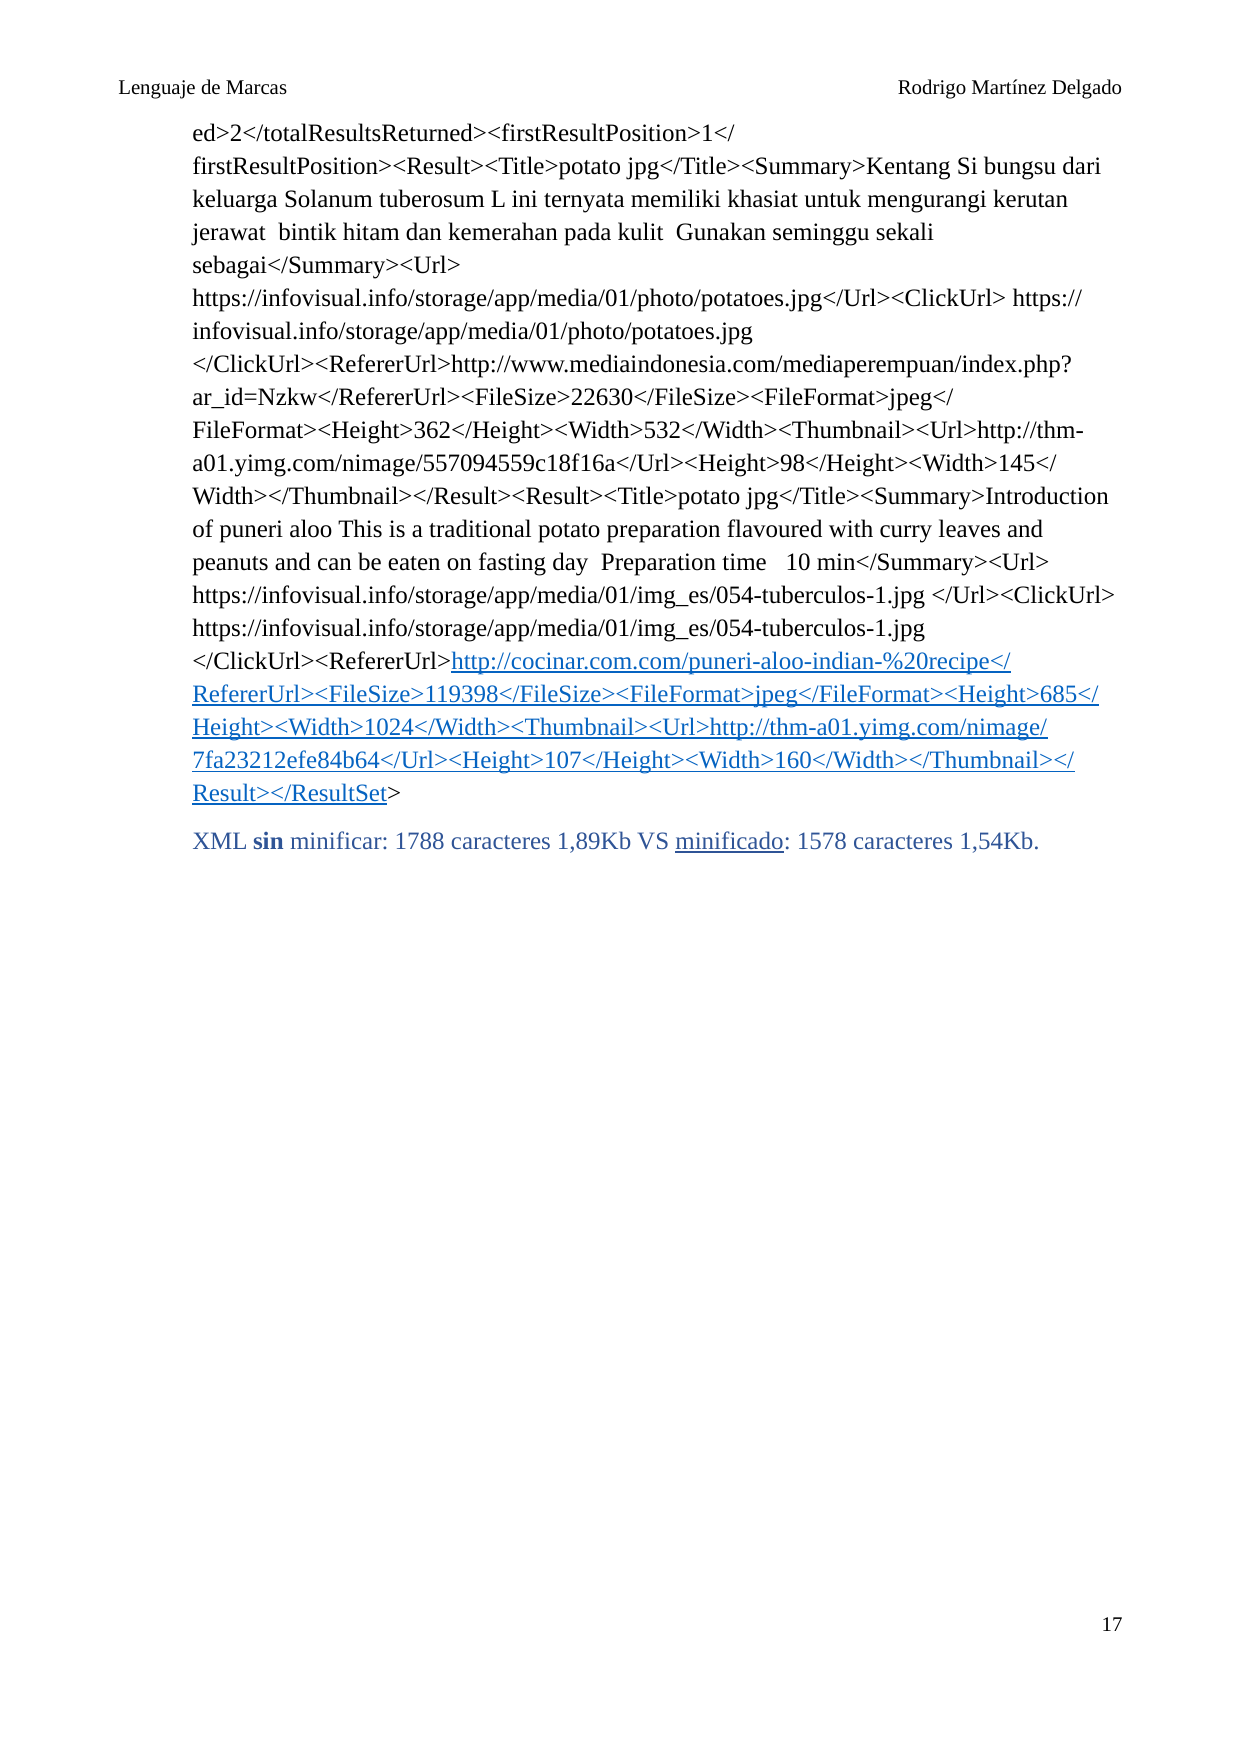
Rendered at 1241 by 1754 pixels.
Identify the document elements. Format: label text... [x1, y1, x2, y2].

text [192, 118, 1122, 807]
text XML sin minificar: 1788 caracteres 1,89Kb VS minificado: 1578 caracteres 1,54Kb. [192, 826, 1122, 855]
